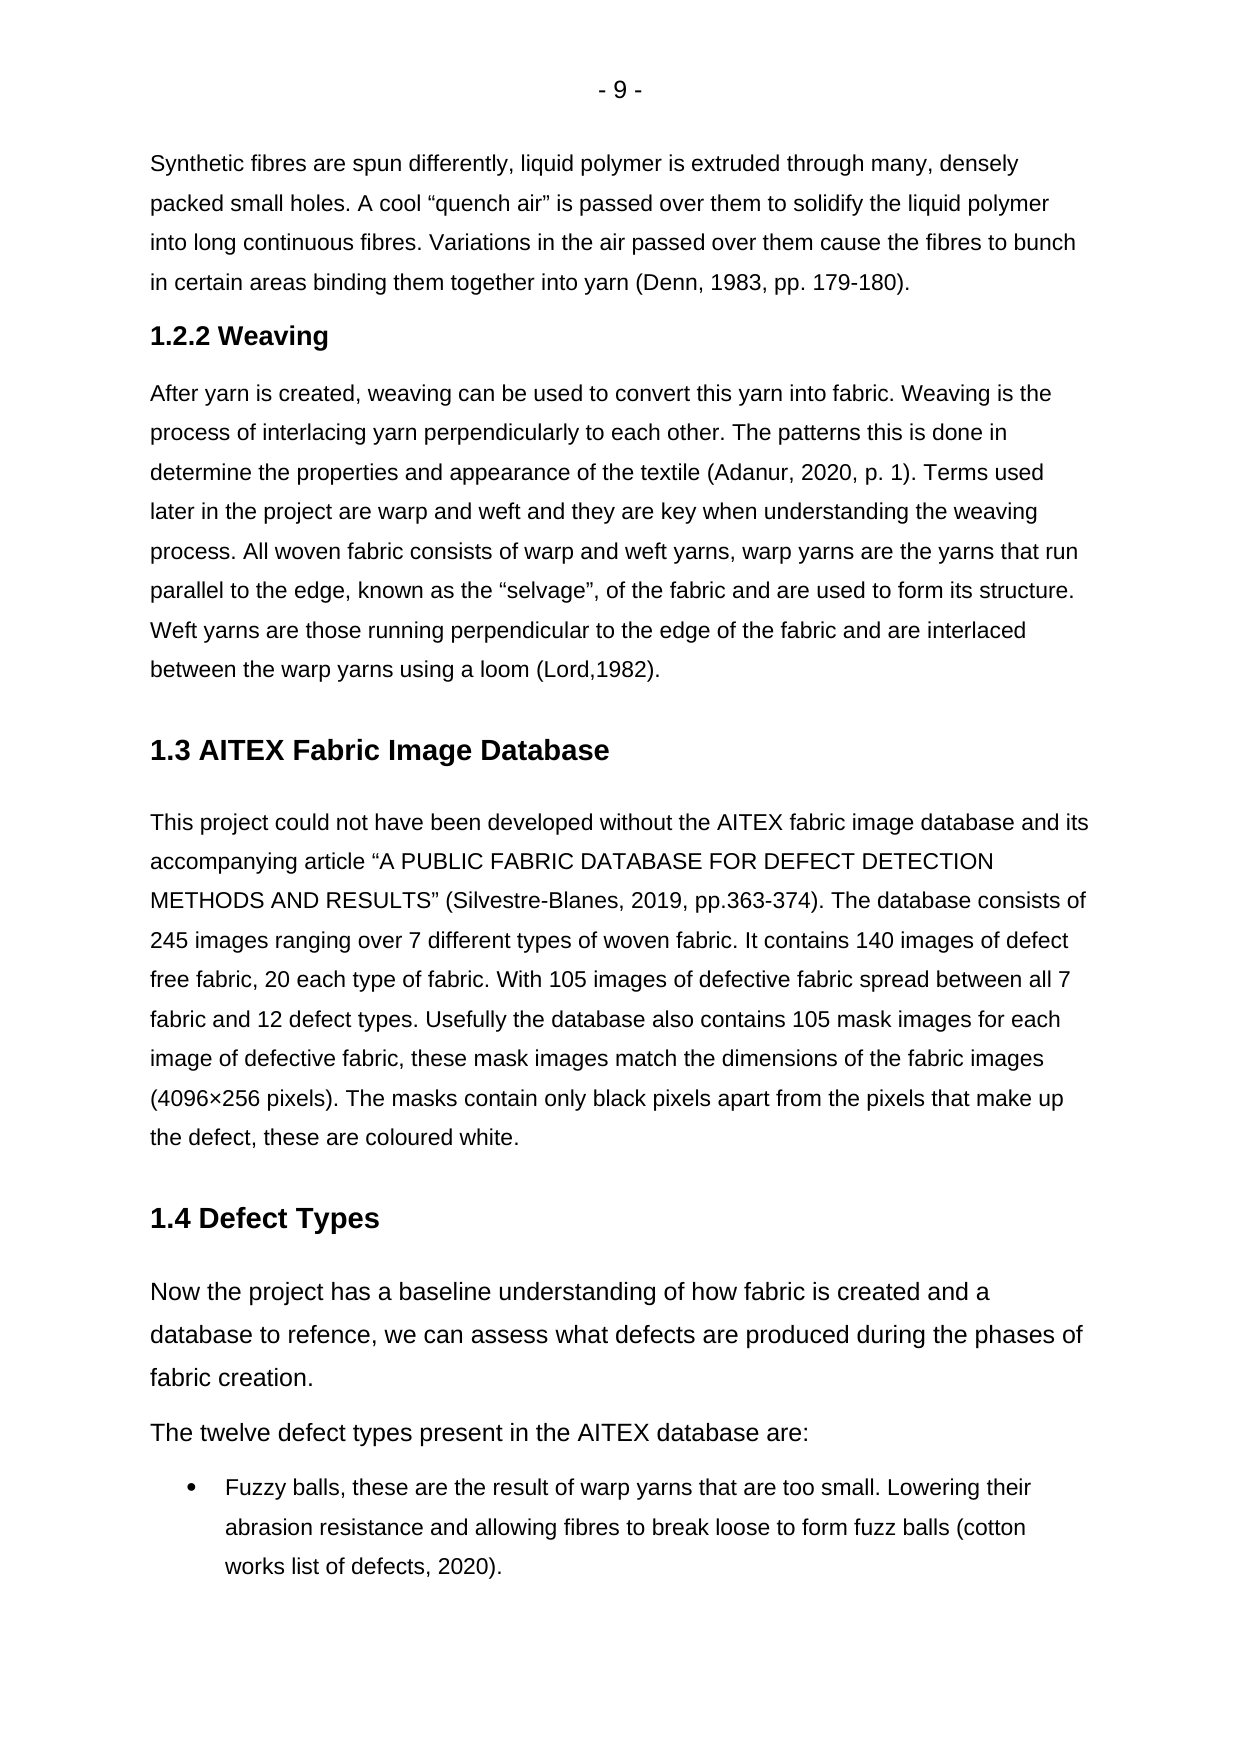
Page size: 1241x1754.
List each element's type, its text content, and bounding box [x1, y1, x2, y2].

list Fuzzy balls, these are the result of warp yarns that are too small. Lowering their abrasion resistance and allowing fibres to break loose to form fuzz balls (cotton works list of defects, 2020). [187, 1474, 1090, 1579]
text Synthetic fibres are spun differently, liquid polymer is extruded through many, densely packed small holes. A cool “quench air” is passed over them to solidify the liquid polymer into long continuous fibres. Variations in the air passed over them cause the fibres to bunch in certain areas binding them together into yarn (Denn, 1983, pp. 179-180). [150, 150, 1090, 295]
text The twelve defect types present in the AITEX database are: [150, 1418, 1090, 1447]
text Now the project has a baseline understanding of how fabric is created and a database to refence, we can assess what defects are produced during the phases of fabric creation. [150, 1277, 1090, 1392]
subtitle 1.3 AITEX Fabric Image Database [150, 733, 1090, 767]
subtitle 1.4 Defect Types [150, 1201, 1090, 1235]
text After yarn is created, weaving can be used to convert this yarn into fabric. Weaving is the process of interlacing yarn perpendicularly to each other. The patterns this is done in determine the properties and appearance of the textile (Adanur, 2020, p. 1). Terms used later in the project are warp and weft and they are key when understanding the weaving process. All woven fabric consists of warp and weft yarns, warp yarns are the yarns that run parallel to the edge, known as the “selvage”, of the fabric and are used to form its structure. Weft yarns are those running perpendicular to the edge of the fabric and are interlaced between the warp yarns using a loom (Lord,1982). [150, 380, 1090, 682]
text This project could not have been developed without the AITEX fabric image database and its accompanying article “A PUBLIC FABRIC DATABASE FOR DEFECT DETECTION METHODS AND RESULTS” (Silvestre-Blanes, 2019, pp.363-374). The database consists of 245 images ranging over 7 different types of woven fabric. It contains 140 images of defect free fabric, 20 each type of fabric. With 105 images of defective fabric spread between all 7 fabric and 12 defect types. Usefully the database also contains 105 mask images for each image of defective fabric, these mask images match the dimensions of the fabric images (4096×256 pixels). The masks contain only black pixels apart from the pixels that make up the defect, these are coloured white. [150, 808, 1090, 1151]
subtitle 1.2.2 Weaving [150, 320, 1090, 352]
